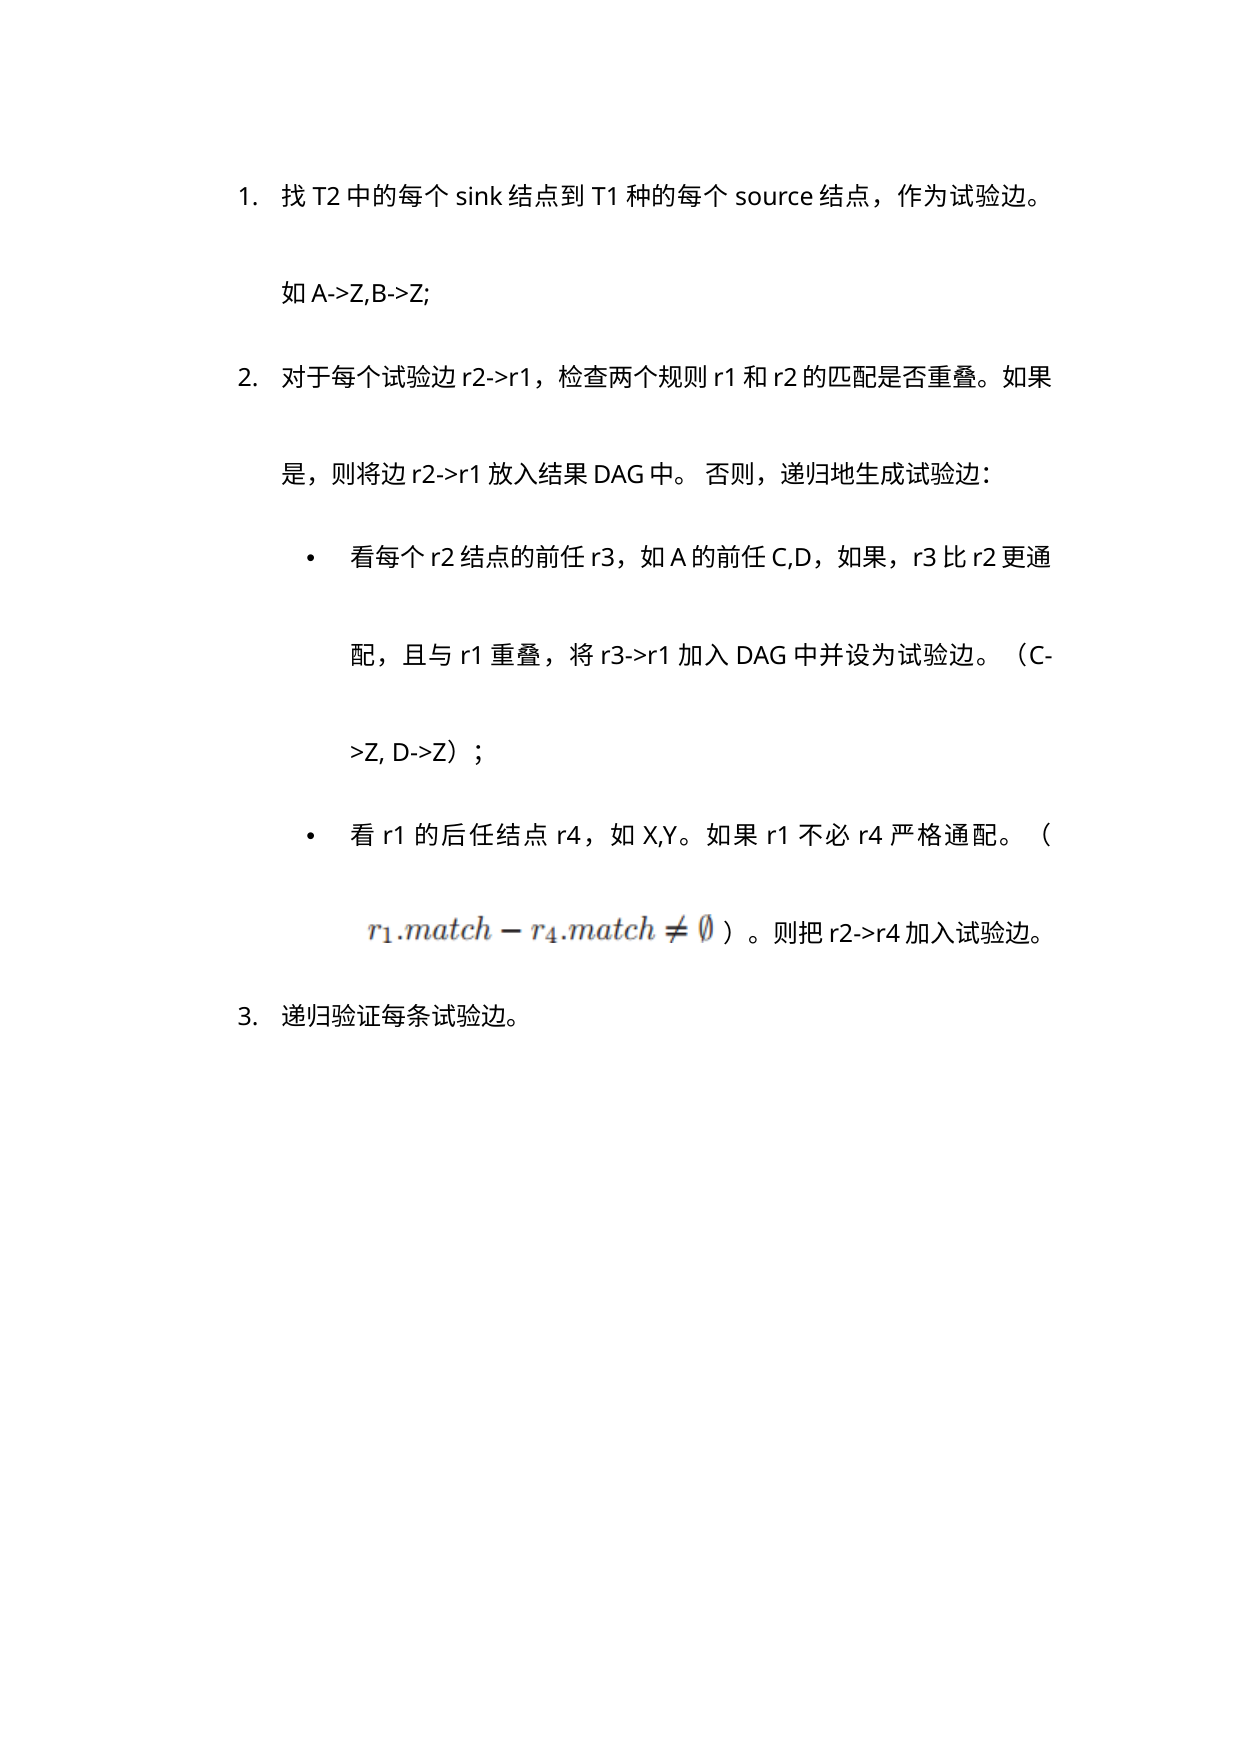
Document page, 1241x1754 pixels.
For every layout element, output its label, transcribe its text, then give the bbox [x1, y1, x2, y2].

list 看r1的后任结点r4，如X,Y。如果r1不必r4严格通配。（）。则把r2->r4加入试验边。 [306, 801, 1053, 964]
list 对于每个试验边r2->r1，检查两个规则r1和r2的匹配是否重叠。如果是，则将边r2->r1放入结果DAG中。 否则，递归地生成试验边： [237, 343, 1053, 505]
list 递归验证每条试验边。 [237, 982, 1053, 1047]
list 找T2中的每个sink结点到T1种的每个source结点，作为试验边。如A->Z,B->Z; [237, 162, 1053, 324]
picture [350, 914, 724, 943]
list 看每个r2结点的前任r3，如A的前任C,D，如果，r3比r2更通配，且与r1重叠，将r3->r1加入DAG中并设为试验边。（C->Z, D->Z）； [306, 523, 1053, 783]
